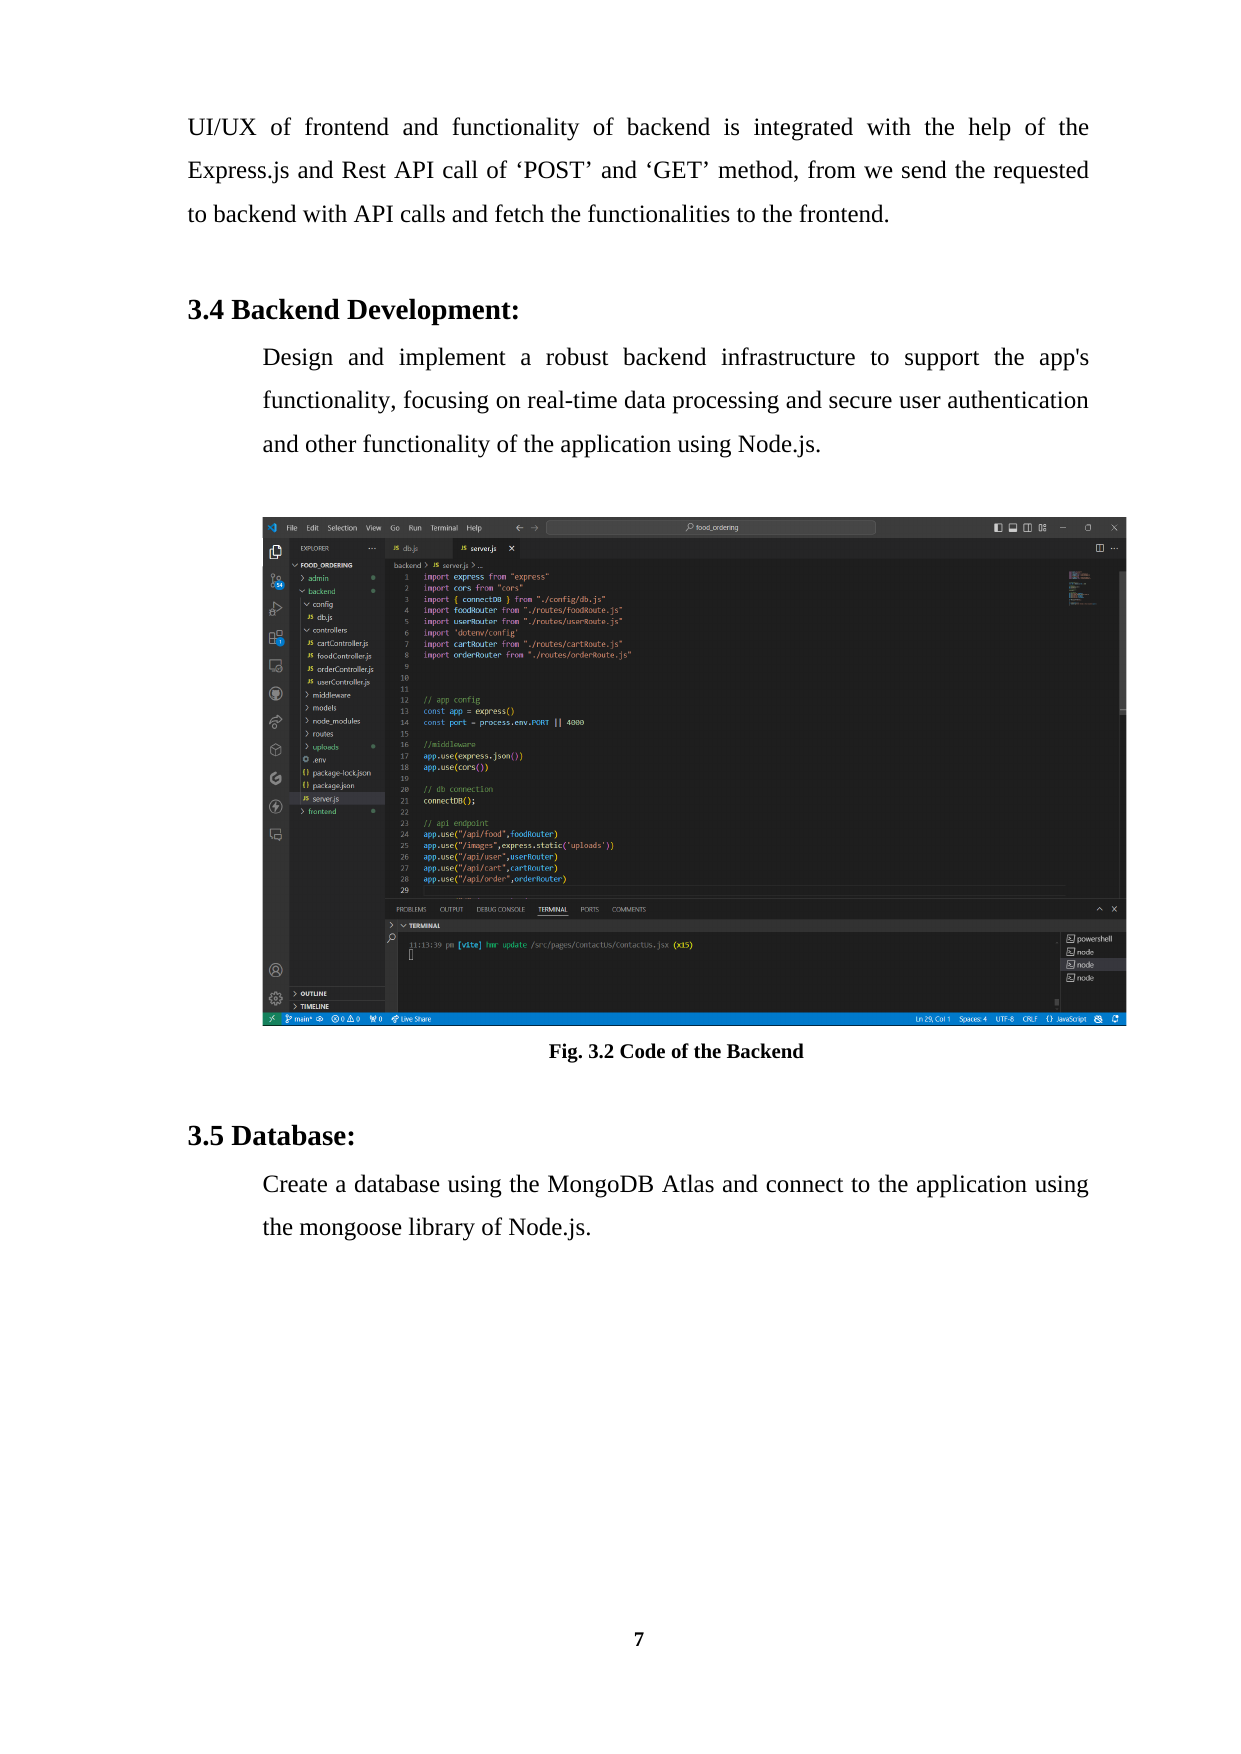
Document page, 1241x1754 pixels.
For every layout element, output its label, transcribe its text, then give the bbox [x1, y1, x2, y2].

text 3.5 Database: [187, 1118, 1090, 1152]
text Fig. 3.2 Code of the Backend [262, 1039, 1090, 1063]
picture [262, 517, 1127, 1026]
text 3.4 Backend Development: [187, 292, 1090, 326]
text Create a database using the MongoDB Atlas and connect to the application using the mongoose library of Node.js. [262, 1169, 1090, 1241]
text Design and implement a robust backend infrastructure to support the app's functionality, focusing on real-time data processing and secure user authentication and other functionality of the application using Node.js. [262, 342, 1090, 457]
text UI/UX of frontend and functionality of backend is integrated with the help of the Express.js and Rest API call of ‘POST’ and ‘GET’ method, from we send the requested to backend with API calls and fetch the functionalities to the frontend. [187, 112, 1090, 227]
